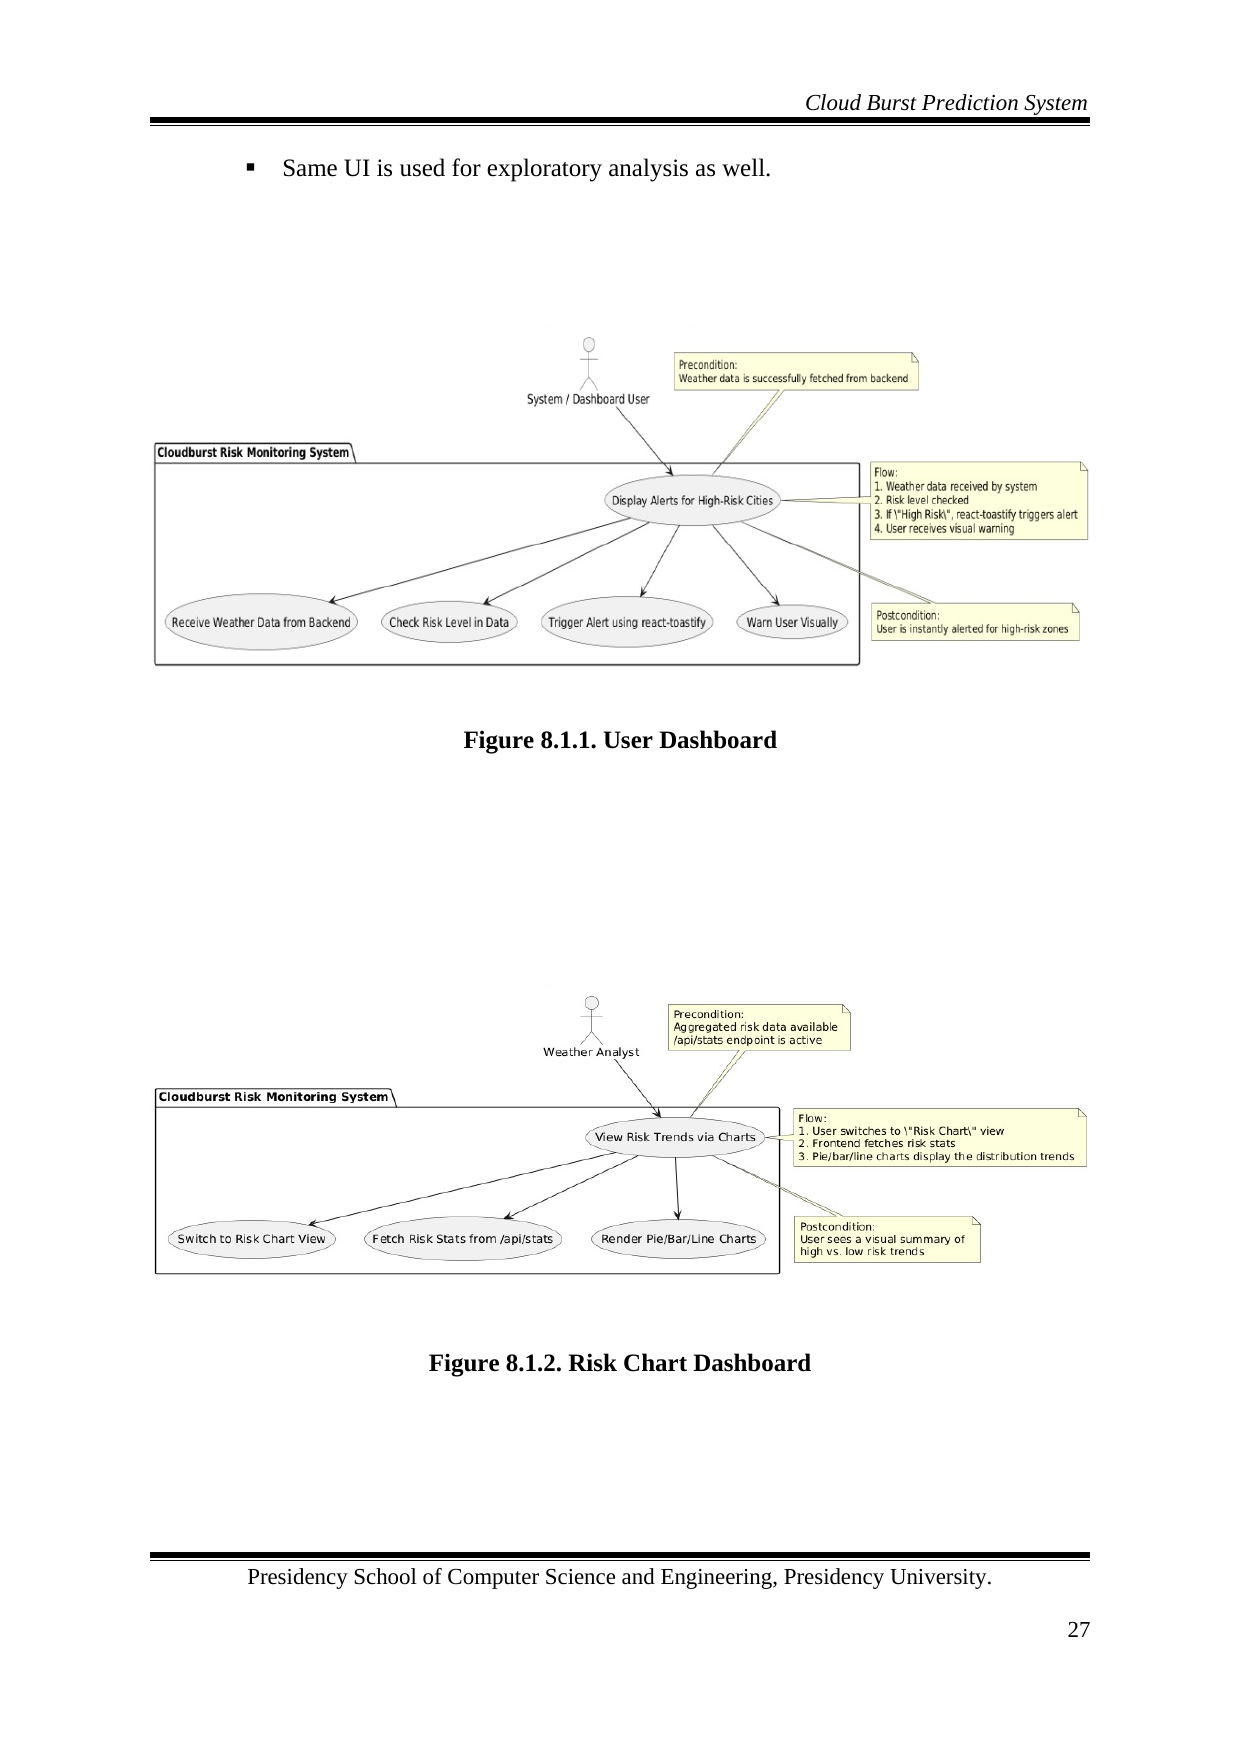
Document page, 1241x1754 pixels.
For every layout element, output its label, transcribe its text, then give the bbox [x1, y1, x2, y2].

picture [150, 325, 1091, 669]
text Figure 8.1.1. User Dashboard [150, 725, 1090, 754]
text Figure 8.1.2. Risk Chart Dashboard [150, 1348, 1090, 1376]
list Same UI is used for exploratory analysis as well. [244, 153, 1090, 182]
picture [150, 984, 1091, 1278]
